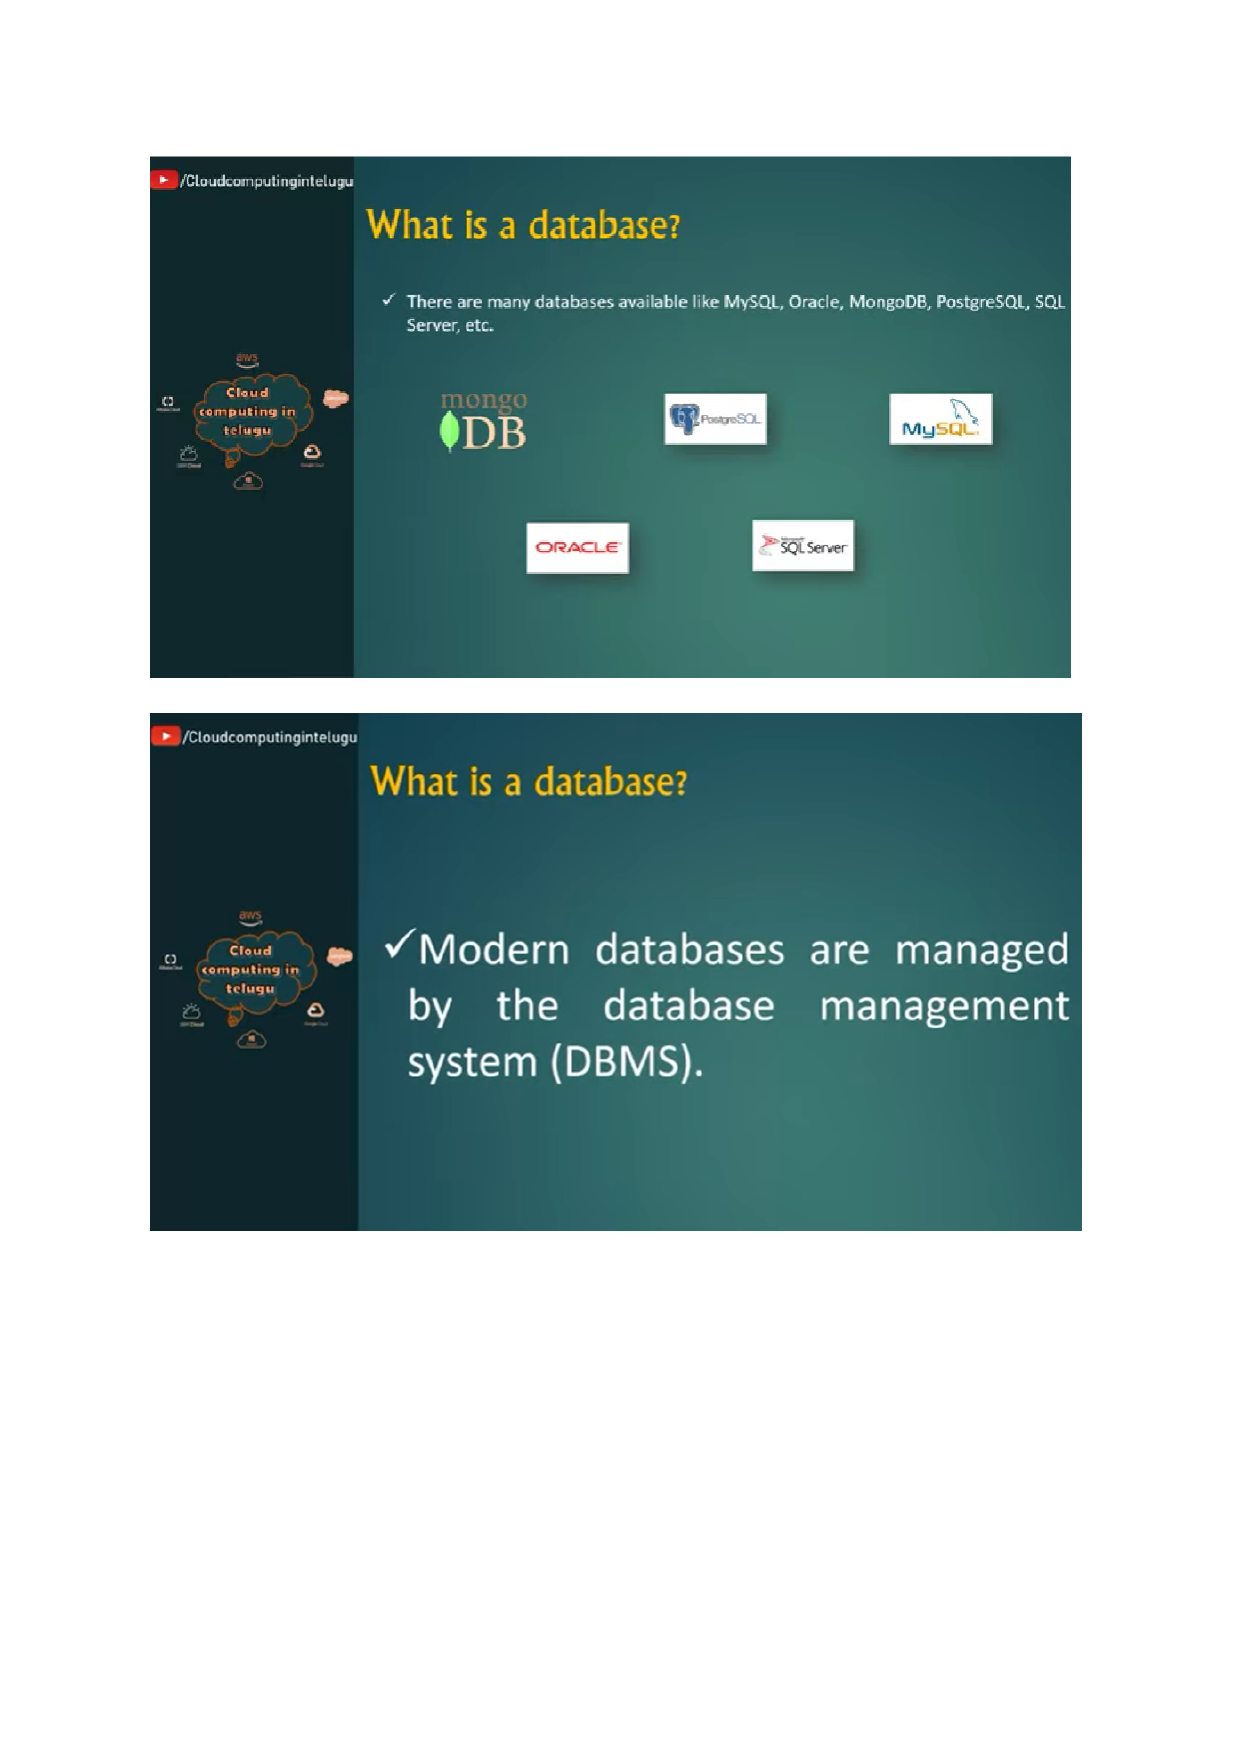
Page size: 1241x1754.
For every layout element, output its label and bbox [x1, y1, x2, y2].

picture [150, 150, 1091, 691]
picture [150, 709, 1091, 1231]
